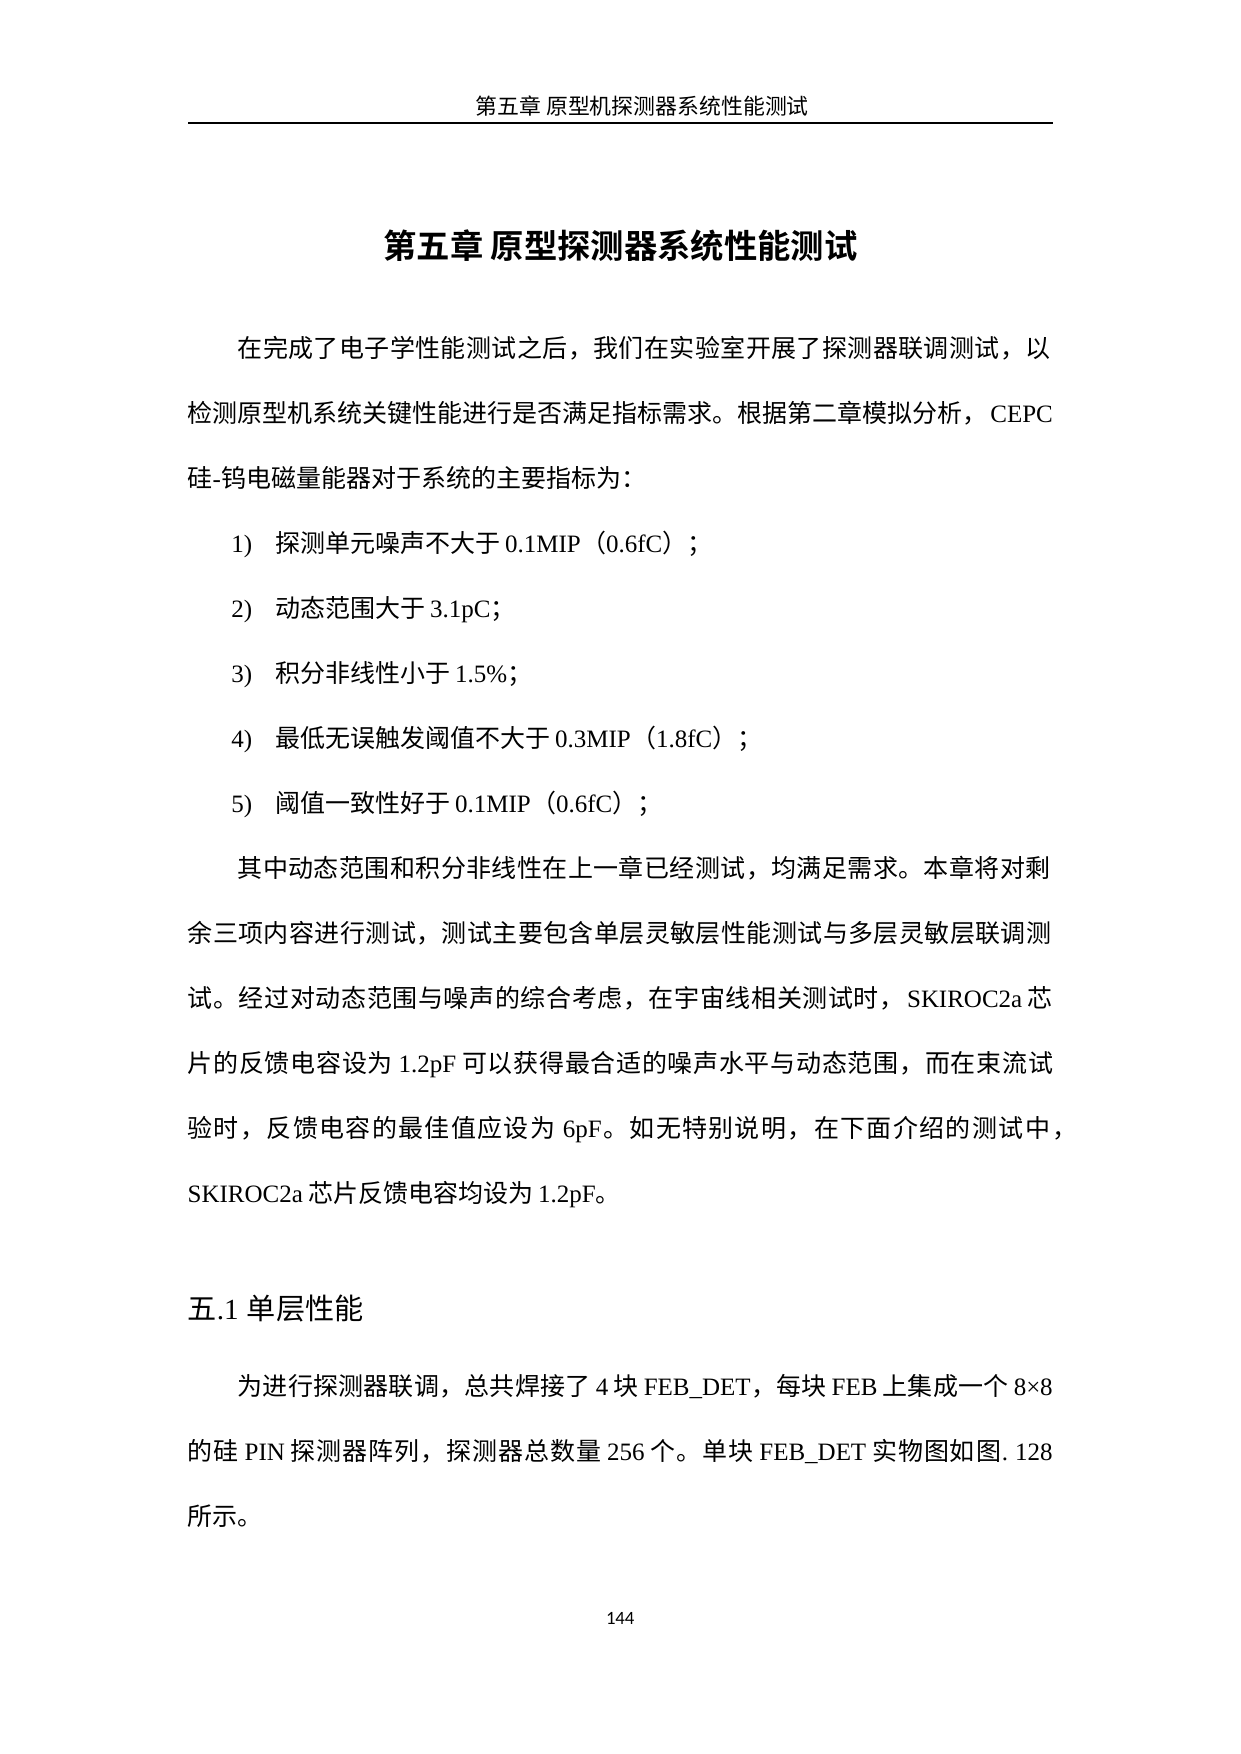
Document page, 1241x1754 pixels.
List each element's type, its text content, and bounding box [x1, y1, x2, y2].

list 最低无误触发阈值不大于0.3MIP（1.8fC）； [231, 704, 1053, 769]
text 为进行探测器联调，总共焊接了4块FEB_DET，每块FEB上集成一个8×8的硅PIN探测器阵列，探测器总数量256个。单块FEB_DET实物图如图. 128所示。 [187, 1352, 1053, 1547]
subtitle 单层性能 [187, 1274, 1053, 1339]
subtitle 原型探测器系统性能测试 [187, 212, 1053, 277]
list 动态范围大于3.1pC； [231, 574, 1053, 639]
text 其中动态范围和积分非线性在上一章已经测试，均满足需求。本章将对剩余三项内容进行测试，测试主要包含单层灵敏层性能测试与多层灵敏层联调测试。经过对动态范围与噪声的综合考虑，在宇宙线相关测试时，SKIROC2a芯片的反馈电容设为1.2pF可以获得最合适的噪声水平与动态范围，而在束流试验时，反馈电容的最佳值应设为6pF。如无特别说明，在下面介绍的测试中，SKIROC2a芯片反馈电容均设为1.2pF。 [187, 834, 1053, 1224]
list 阈值一致性好于0.1MIP（0.6fC）； [231, 769, 1053, 834]
list 探测单元噪声不大于0.1MIP（0.6fC）； [231, 509, 1053, 574]
list 积分非线性小于1.5%； [231, 639, 1053, 704]
text 在完成了电子学性能测试之后，我们在实验室开展了探测器联调测试，以检测原型机系统关键性能进行是否满足指标需求。根据第二章模拟分析，CEPC硅-钨电磁量能器对于系统的主要指标为： [187, 314, 1053, 509]
